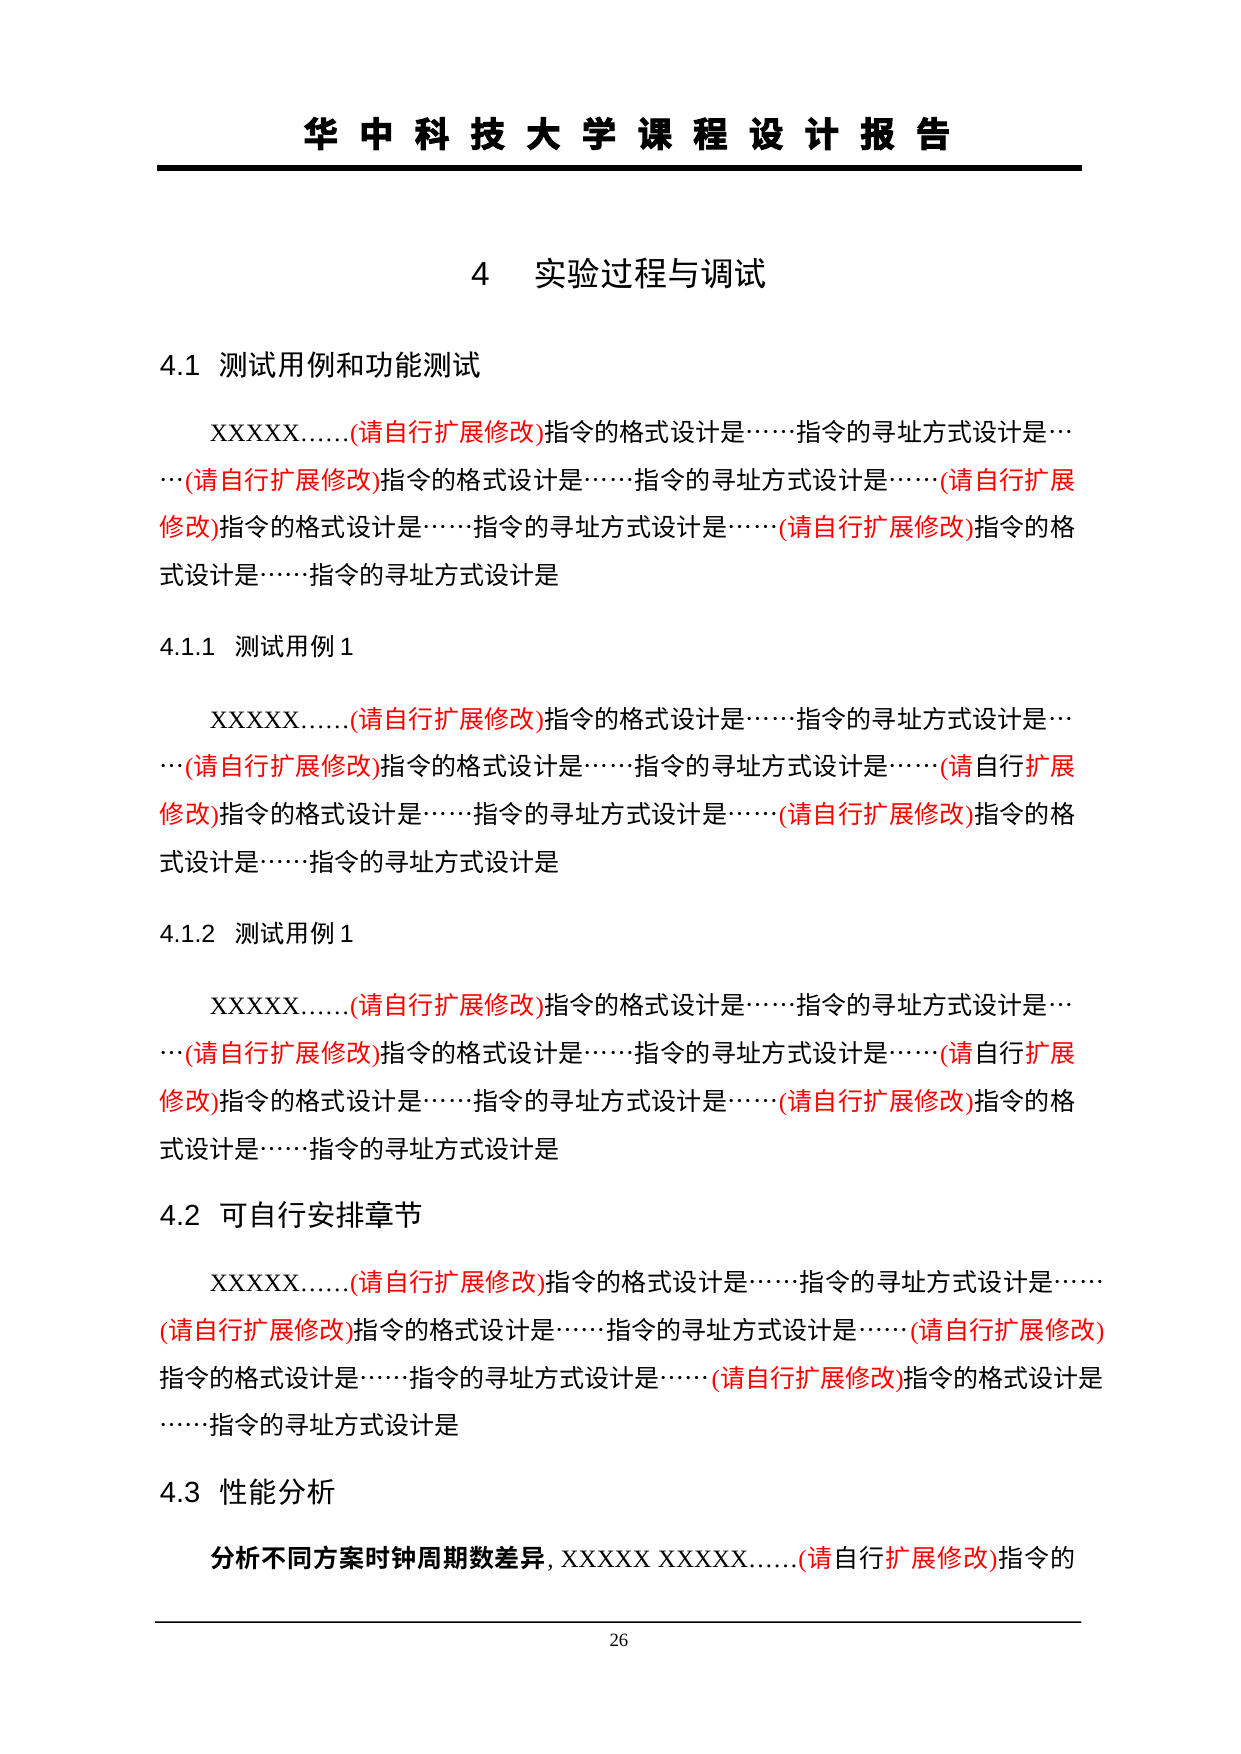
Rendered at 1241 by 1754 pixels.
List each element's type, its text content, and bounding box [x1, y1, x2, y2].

subtitle 测试用例和功能测试 [159, 346, 1053, 382]
subtitle 性能分析 [159, 1473, 1053, 1508]
text XXXXX……(请自行扩展修改)指令的格式设计是……指令的寻址方式设计是……(请自行扩展修改)指令的格式设计是……指令的寻址方式设计是……(请自行扩展修改)指令的格式设计是……指令的寻址方式设计是……(请自行扩展修改)指令的格式设计是……指令的寻址方式设计是 [159, 407, 1075, 598]
subtitle 可自行安排章节 [159, 1196, 1053, 1232]
subtitle 测试用例1 [159, 908, 1078, 956]
text XXXXX……(请自行扩展修改)指令的格式设计是……指令的寻址方式设计是……(请自行扩展修改)指令的格式设计是……指令的寻址方式设计是……(请自行扩展修改)指令的格式设计是……指令的寻址方式设计是……(请自行扩展修改)指令的格式设计是……指令的寻址方式设计是 [159, 1257, 1104, 1448]
text XXXXX……(请自行扩展修改)指令的格式设计是……指令的寻址方式设计是……(请自行扩展修改)指令的格式设计是……指令的寻址方式设计是……(请自行扩展修改)指令的格式设计是……指令的寻址方式设计是……(请自行扩展修改)指令的格式设计是……指令的寻址方式设计是 [159, 980, 1075, 1171]
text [159, 1533, 1075, 1581]
subtitle 测试用例1 [159, 622, 1078, 669]
subtitle 实验过程与调试 [159, 248, 1078, 296]
text XXXXX……(请自行扩展修改)指令的格式设计是……指令的寻址方式设计是……(请自行扩展修改)指令的格式设计是……指令的寻址方式设计是……(请自行扩展修改)指令的格式设计是……指令的寻址方式设计是……(请自行扩展修改)指令的格式设计是……指令的寻址方式设计是 [159, 693, 1075, 884]
